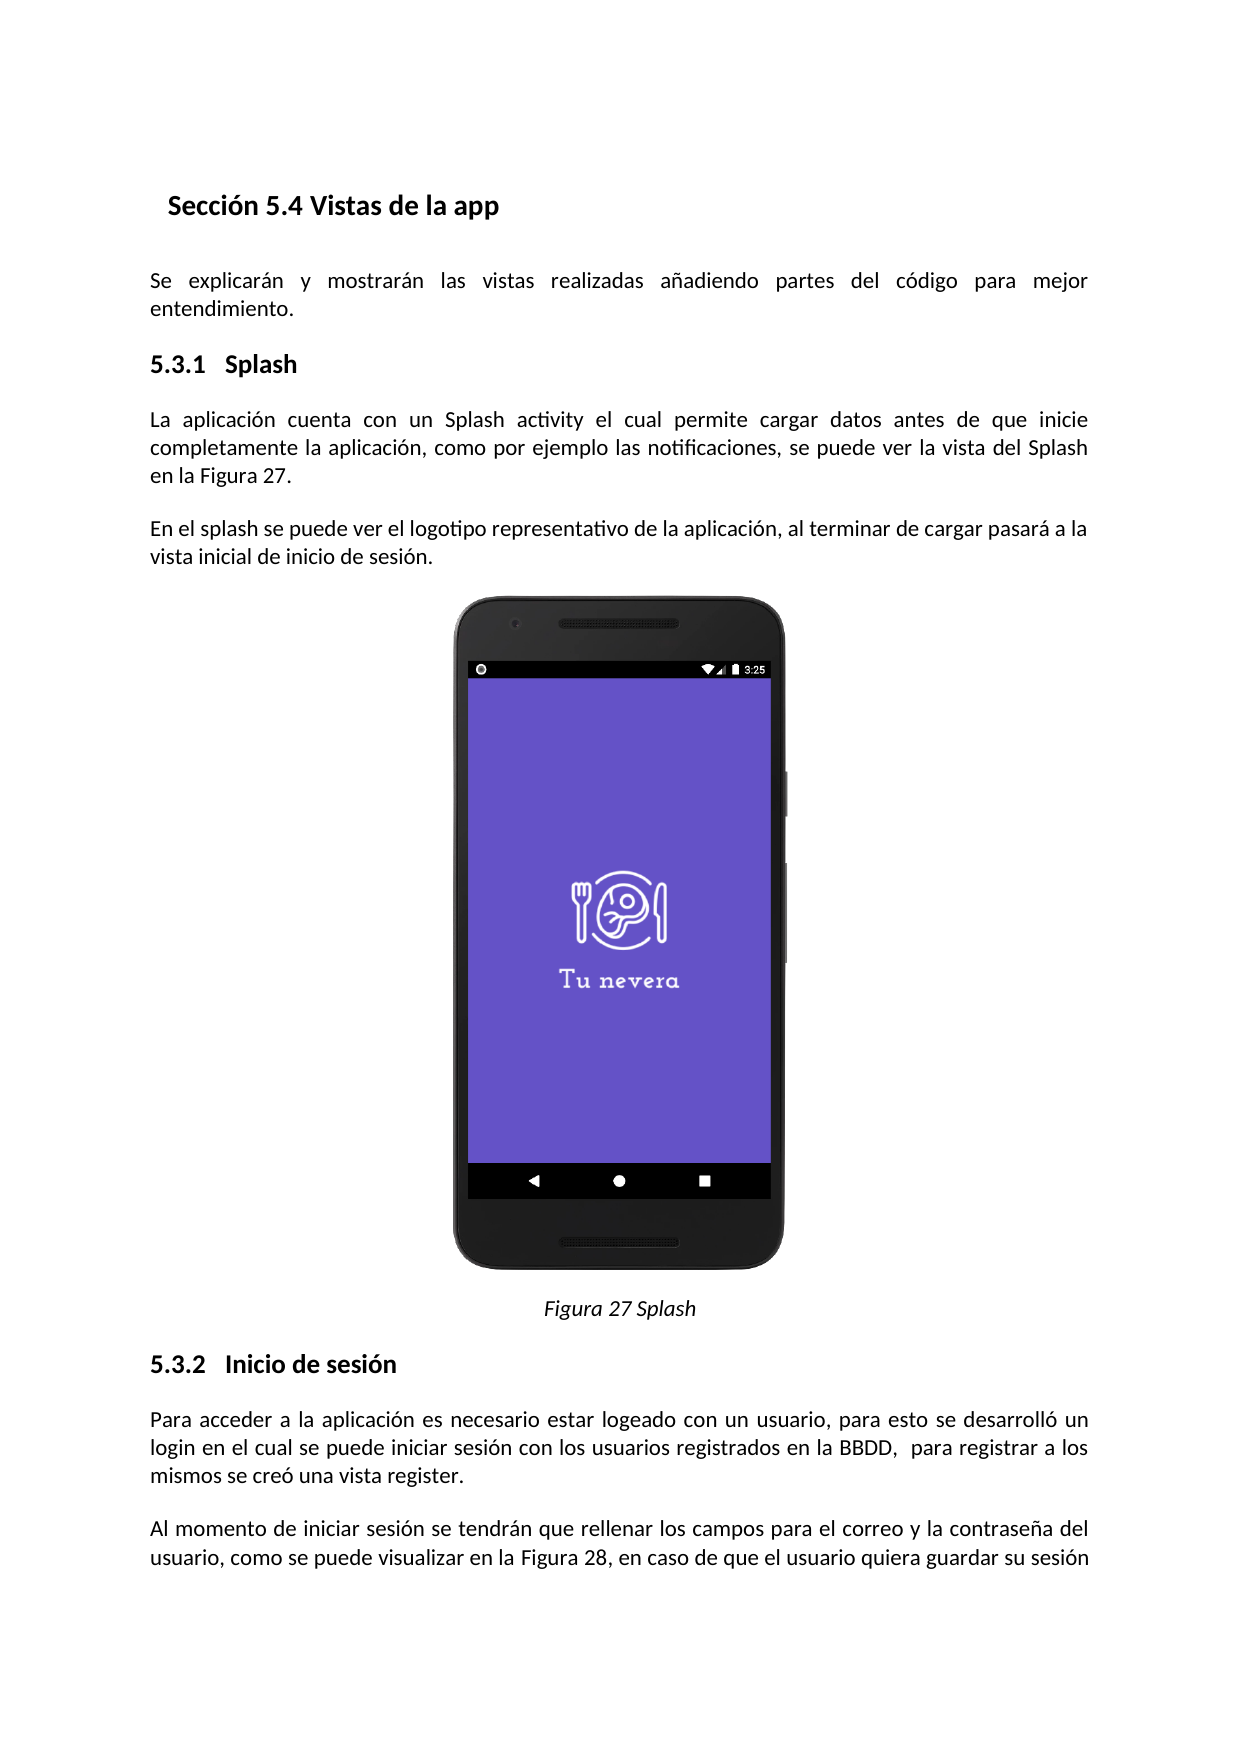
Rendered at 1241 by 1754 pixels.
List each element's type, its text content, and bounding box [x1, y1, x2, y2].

text En el splash se puede ver el logotipo representativo de la aplicación, al terminar de cargar pasará a la vista inicial de inicio de sesión. [150, 514, 1090, 570]
subtitle Vistas de la app [168, 187, 1090, 223]
text La aplicación cuenta con un Splash activity el cual permite cargar datos antes de que inicie completamente la aplicación, como por ejemplo las notificaciones, se puede ver la vista del Splash en la Figura 26. [150, 405, 1090, 489]
text 5.3.2 Inicio de sesión [150, 1347, 1090, 1381]
text Para acceder a la aplicación es necesario estar logeado con un usuario, para esto se desarrolló un login en el cual se puede iniciar sesión con los usuarios registrados en la BBDD, para registrar a los mismos se creó una vista register. [150, 1406, 1090, 1489]
text 5.3.1 Splash [150, 347, 1090, 380]
picture [453, 595, 788, 1270]
text Figura 27 Splash [150, 1294, 1090, 1322]
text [150, 1514, 1090, 1571]
text Se explicarán y mostrarán las vistas realizadas añadiendo partes del código para mejor entendimiento. [150, 266, 1090, 322]
